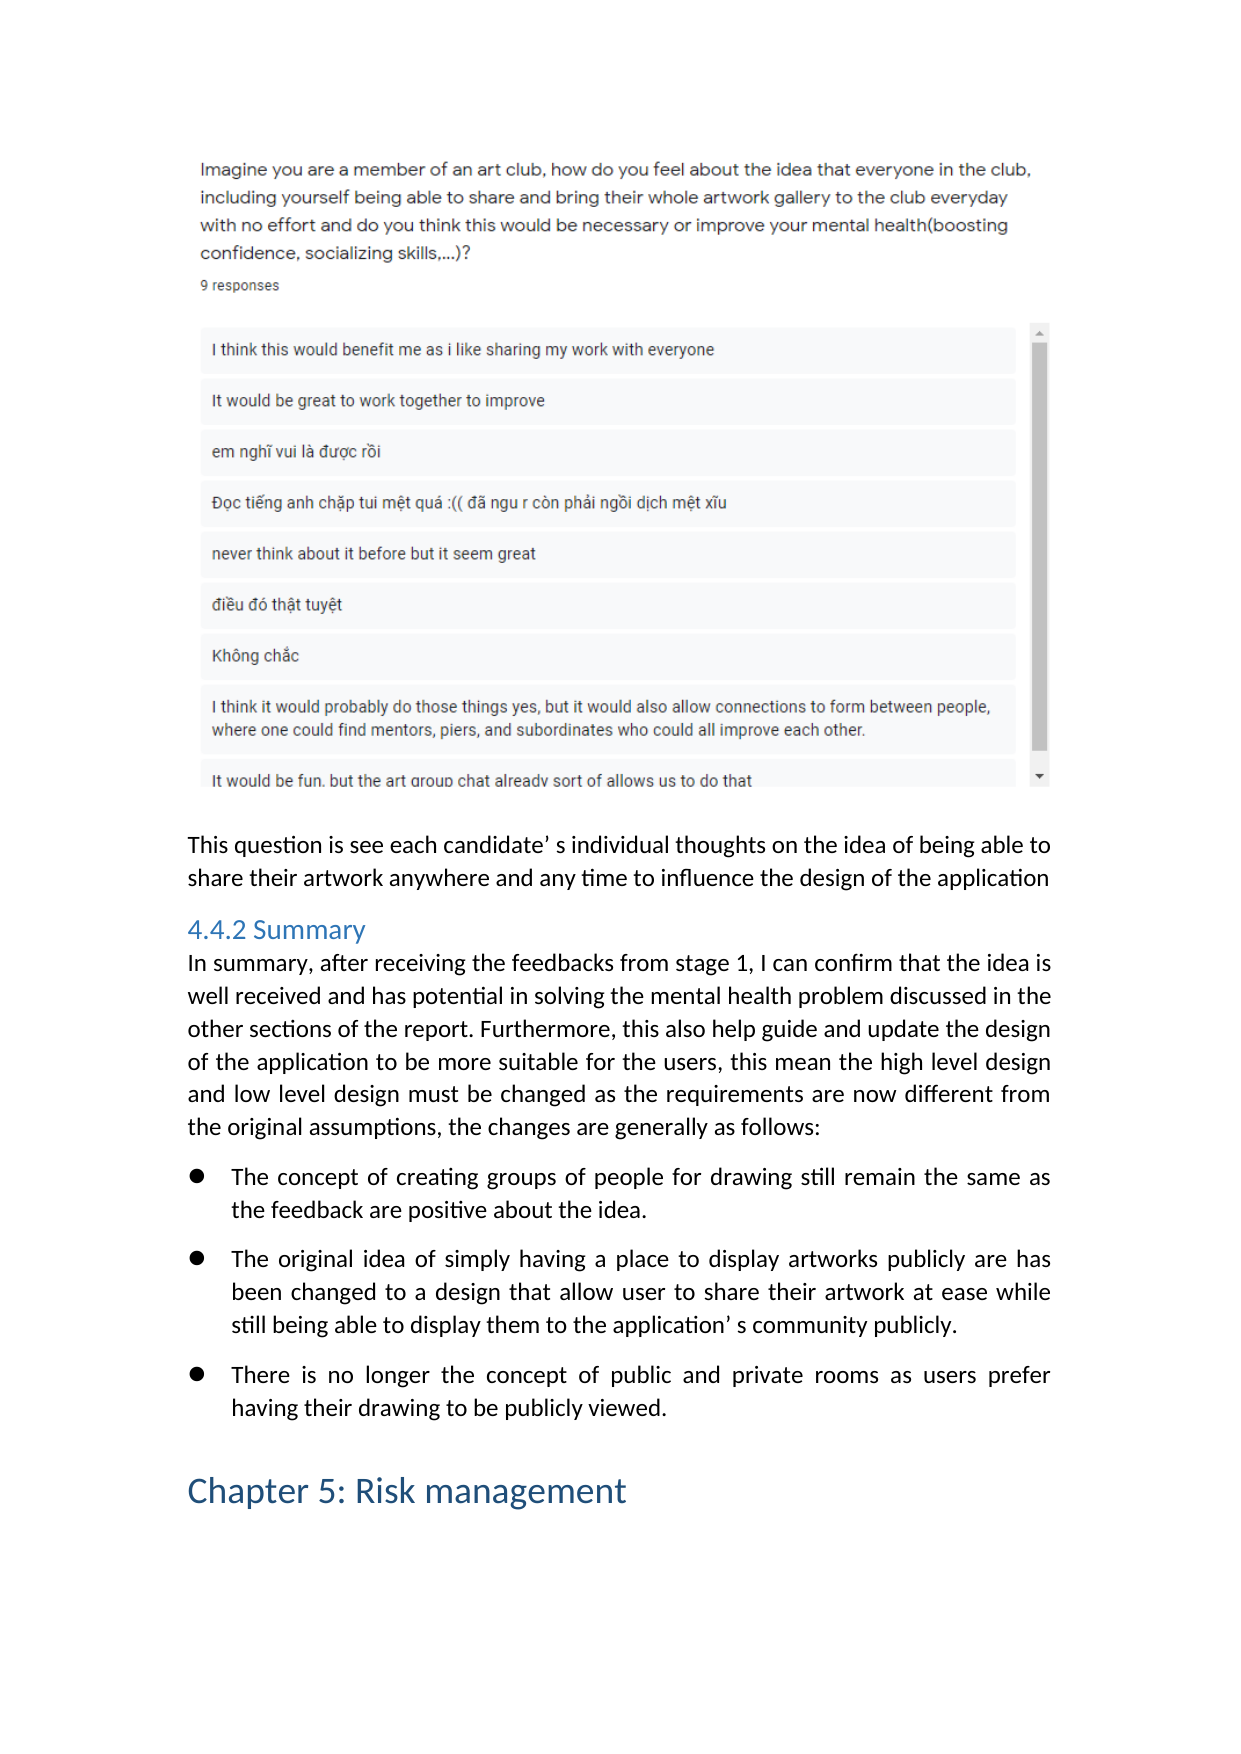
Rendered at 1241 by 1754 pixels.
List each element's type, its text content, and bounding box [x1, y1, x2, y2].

text This question is see each candidate’ s individual thoughts on the idea of being able to share their artwork anywhere and any time to influence the design of the application [187, 829, 1053, 892]
subtitle 4.4.2 Summary [187, 911, 1053, 947]
text In summary, after receiving the feedbacks from stage 1, I can confirm that the idea is well received and has potential in solving the mental health problem discussed in the other sections of the report. Furthermore, this also help guide and update the design of the application to be more suitable for the users, this mean the high level design and low level design must be changed as the requirements are now different from the original assumptions, the changes are generally as follows: [187, 947, 1053, 1142]
list The original idea of simply having a place to display artworks publicly are has been changed to a design that allow user to share their artwork at ease while still being able to display them to the application’ s community publicly. [187, 1244, 1053, 1340]
picture [187, 150, 1053, 810]
list There is no longer the concept of public and private rooms as users prefer having their drawing to be publicly viewed. [187, 1359, 1053, 1422]
list The concept of creating groups of people for drawing still remain the same as the feedback are positive about the idea. [187, 1161, 1053, 1224]
subtitle Chapter 5: Risk management [187, 1467, 1053, 1512]
